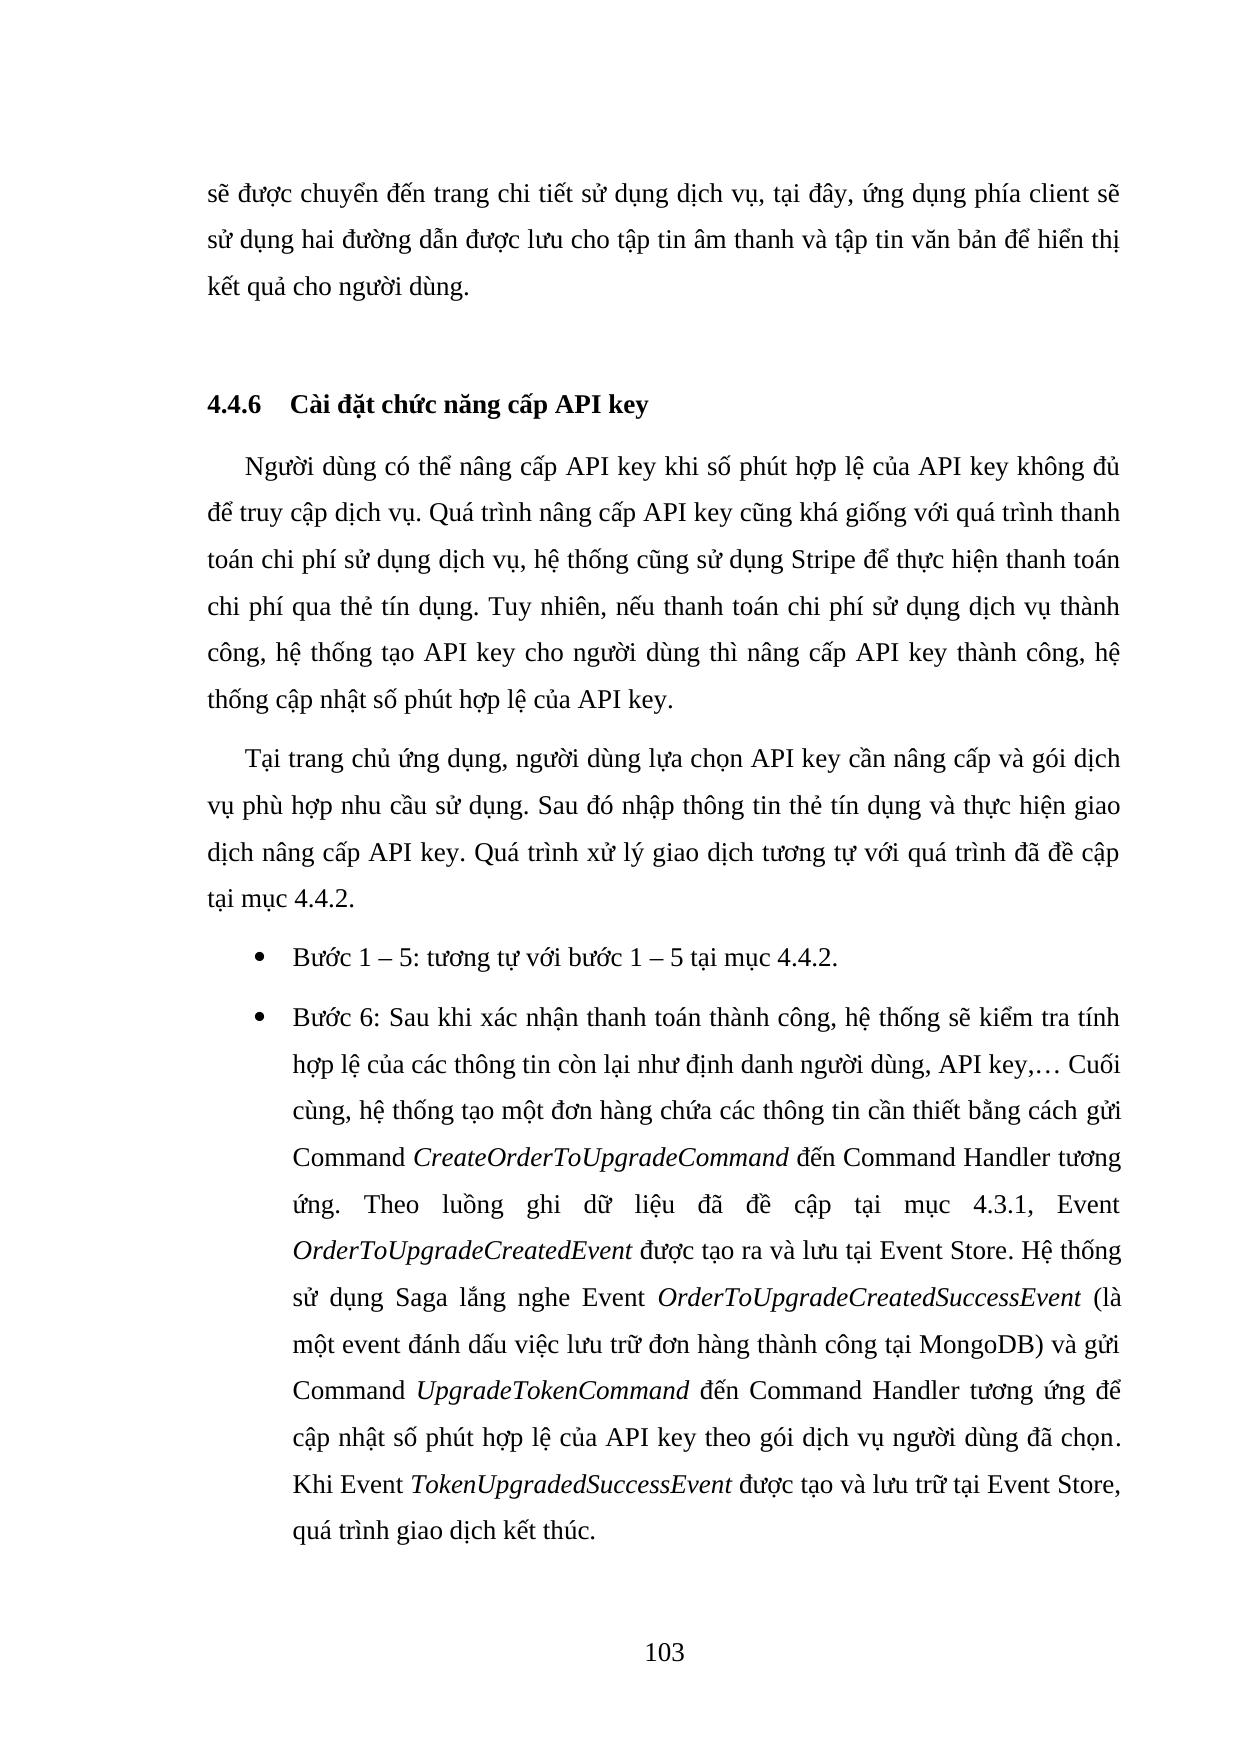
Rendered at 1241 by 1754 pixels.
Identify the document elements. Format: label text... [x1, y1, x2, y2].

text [207, 177, 1122, 301]
list Bước 6: Sau khi xác nhận thanh toán thành công, hệ thống sẽ kiểm tra tính hợp lệ của các thông tin còn lại như định danh người dùng, API key,… Cuối cùng, hệ thống tạo một đơn hàng chứa các thông tin cần thiết bằng cách gửi Command CreateOrderToUpgradeCommand đến Command Handler tương ứng. Theo luồng ghi dữ liệu đã đề cập tại mục 4.3.1, Event OrderToUpgradeCreatedEvent được tạo ra và lưu tại Event Store. Hệ thống sử dụng Saga lắng nghe Event OrderToUpgradeCreatedSuccessEvent (là một event đánh dấu việc lưu trữ đơn hàng thành công tại MongoDB) và gửi Command UpgradeTokenCommand đến Command Handler tương ứng để cập nhật số phút hợp lệ của API key theo gói dịch vụ người dùng đã chọn. Khi Event TokenUpgradedSuccessEvent được tạo và lưu trữ tại Event Store, quá trình giao dịch kết thúc. [255, 1001, 1122, 1546]
subtitle Cài đặt chức năng cấp API key [207, 389, 1122, 420]
list Bước 1 – 5: tương tự với bước 1 – 5 tại mục 4.4.2. [255, 942, 1122, 973]
text Tại trang chủ ứng dụng, người dùng lựa chọn API key cần nâng cấp và gói dịch vụ phù hợp nhu cầu sử dụng. Sau đó nhập thông tin thẻ tín dụng và thực hiện giao dịch nâng cấp API key. Quá trình xử lý giao dịch tương tự với quá trình đã đề cập tại mục 4.4.2. [207, 742, 1122, 913]
text Người dùng có thể nâng cấp API key khi số phút hợp lệ của API key không đủ để truy cập dịch vụ. Quá trình nâng cấp API key cũng khá giống với quá trình thanh toán chi phí sử dụng dịch vụ, hệ thống cũng sử dụng Stripe để thực hiện thanh toán chi phí qua thẻ tín dụng. Tuy nhiên, nếu thanh toán chi phí sử dụng dịch vụ thành công, hệ thống tạo API key cho người dùng thì nâng cấp API key thành công, hệ thống cập nhật số phút hợp lệ của API key. [207, 450, 1122, 714]
